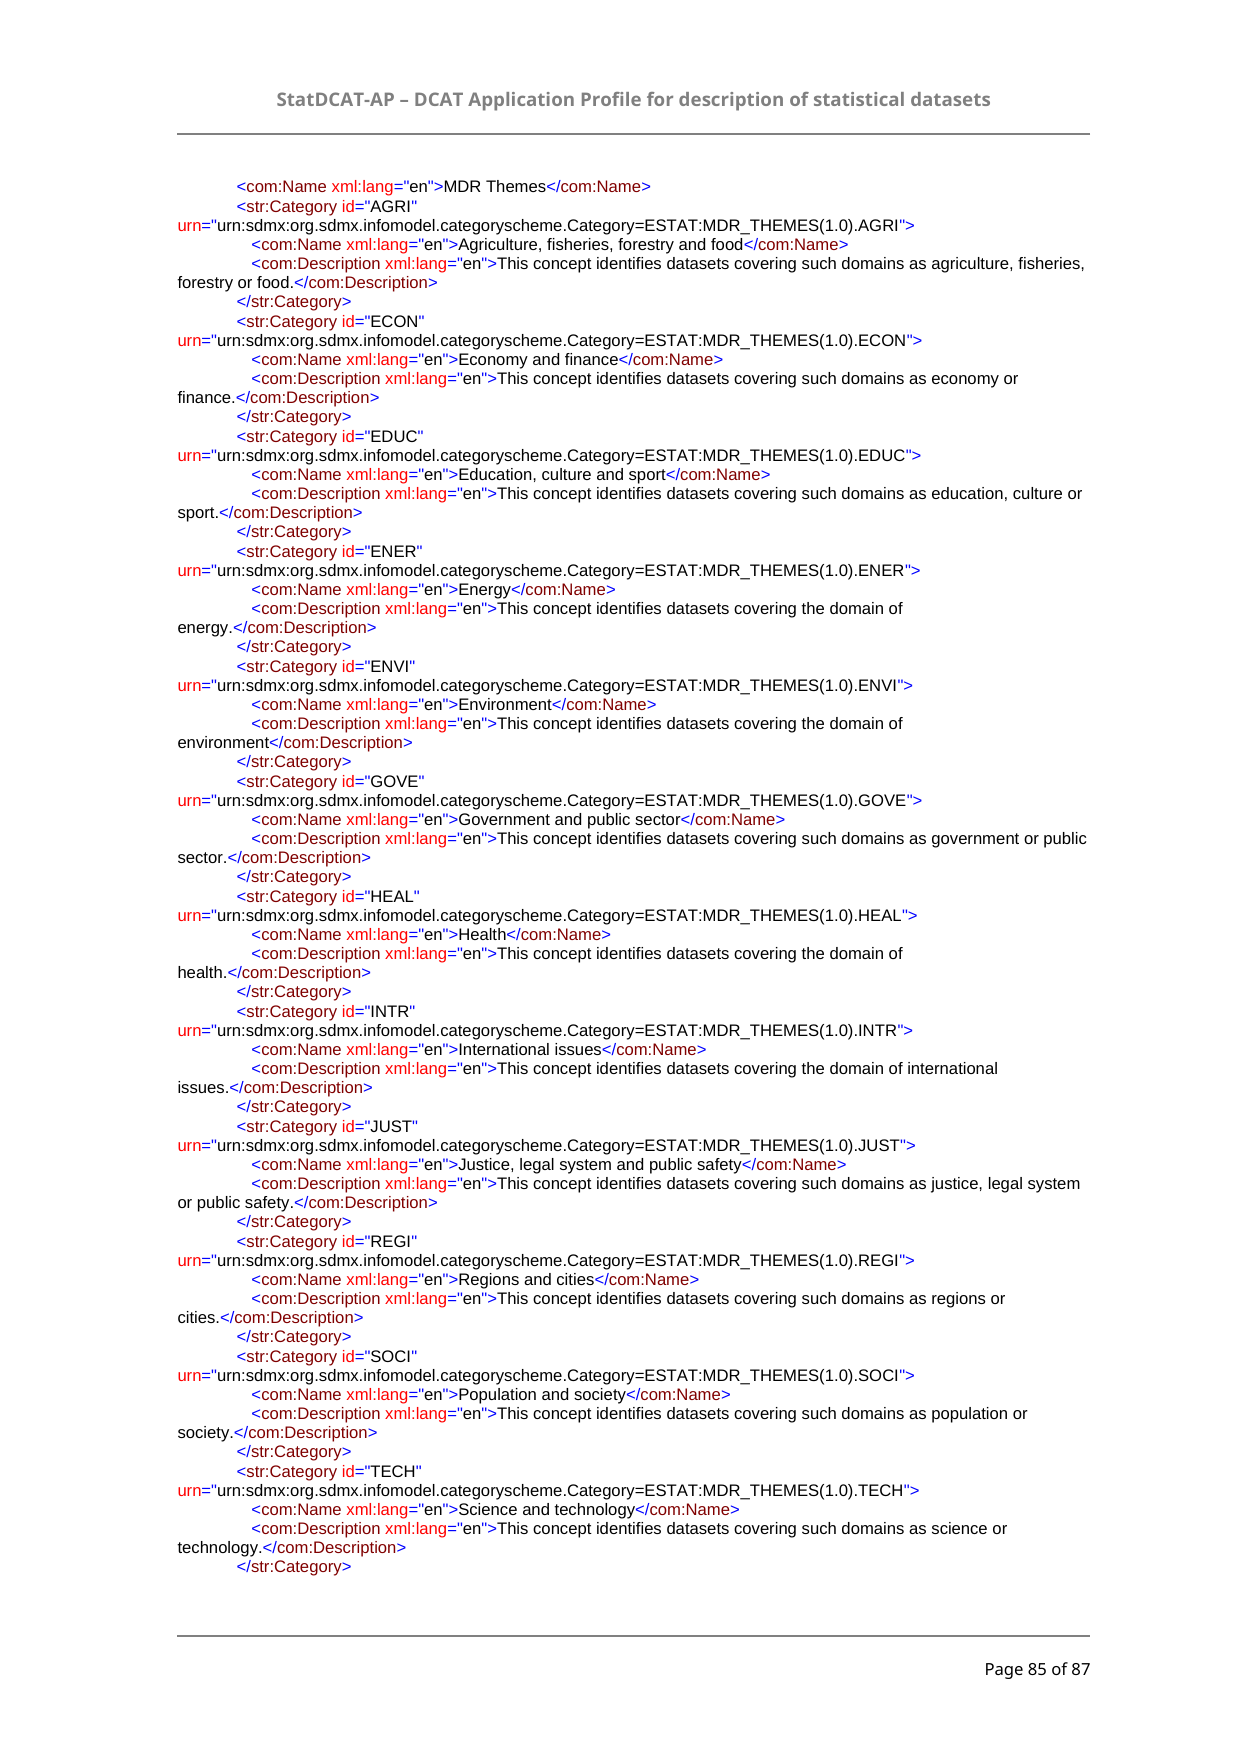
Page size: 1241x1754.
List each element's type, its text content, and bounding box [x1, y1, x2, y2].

text <com:Description xml:lang="en">This concept identifies datasets covering such domains as government or public sector.</com:Description> [177, 829, 1090, 867]
text <com:Name xml:lang="en">MDR Themes</com:Name> [177, 177, 1090, 196]
text <com:Name xml:lang="en">Energy</com:Name> [177, 580, 1090, 599]
text <com:Description xml:lang="en">This concept identifies datasets covering such domains as justice, legal system or public safety.</com:Description> [177, 1174, 1090, 1212]
text <com:Name xml:lang="en">Population and society</com:Name> [177, 1385, 1090, 1404]
text <str:Category id="TECH" urn="urn:sdmx:org.sdmx.infomodel.categoryscheme.Category=ESTAT:MDR_THEMES(1.0).TECH"> [177, 1461, 1090, 1500]
text <str:Category id="REGI" urn="urn:sdmx:org.sdmx.infomodel.categoryscheme.Category=ESTAT:MDR_THEMES(1.0).REGI"> [177, 1231, 1090, 1270]
text <str:Category id="ENVI" urn="urn:sdmx:org.sdmx.infomodel.categoryscheme.Category=ESTAT:MDR_THEMES(1.0).ENVI"> [177, 656, 1090, 695]
text <str:Category id="ENER" urn="urn:sdmx:org.sdmx.infomodel.categoryscheme.Category=ESTAT:MDR_THEMES(1.0).ENER"> [177, 541, 1090, 580]
text <str:Category id="SOCI" urn="urn:sdmx:org.sdmx.infomodel.categoryscheme.Category=ESTAT:MDR_THEMES(1.0).SOCI"> [177, 1346, 1090, 1385]
text <com:Name xml:lang="en">Government and public sector</com:Name> [177, 810, 1090, 829]
text <com:Description xml:lang="en">This concept identifies datasets covering such domains as population or society.</com:Description> [177, 1404, 1090, 1442]
text <str:Category id="INTR" urn="urn:sdmx:org.sdmx.infomodel.categoryscheme.Category=ESTAT:MDR_THEMES(1.0).INTR"> [177, 1001, 1090, 1040]
text </str:Category> [177, 1557, 1090, 1576]
text </str:Category> [177, 407, 1090, 426]
text </str:Category> [177, 752, 1090, 771]
text </str:Category> [177, 1212, 1090, 1231]
text <com:Description xml:lang="en">This concept identifies datasets covering the domain of international issues.</com:Description> [177, 1059, 1090, 1097]
text <com:Description xml:lang="en">This concept identifies datasets covering the domain of environment</com:Description> [177, 714, 1090, 752]
text <com:Description xml:lang="en">This concept identifies datasets covering such domains as agriculture, fisheries, forestry or food.</com:Description> [177, 254, 1090, 292]
text </str:Category> [177, 1327, 1090, 1346]
text </str:Category> [177, 867, 1090, 886]
text <com:Name xml:lang="en">Economy and finance</com:Name> [177, 350, 1090, 369]
text <com:Name xml:lang="en">Regions and cities</com:Name> [177, 1270, 1090, 1289]
text <com:Name xml:lang="en">Agriculture, fisheries, forestry and food</com:Name> [177, 235, 1090, 254]
text </str:Category> [177, 522, 1090, 541]
text </str:Category> [177, 982, 1090, 1001]
text <com:Description xml:lang="en">This concept identifies datasets covering the domain of energy.</com:Description> [177, 599, 1090, 637]
text <com:Name xml:lang="en">Education, culture and sport</com:Name> [177, 465, 1090, 484]
text <com:Description xml:lang="en">This concept identifies datasets covering such domains as education, culture or sport.</com:Description> [177, 484, 1090, 522]
text <com:Description xml:lang="en">This concept identifies datasets covering such domains as regions or cities.</com:Description> [177, 1289, 1090, 1327]
text <com:Description xml:lang="en">This concept identifies datasets covering such domains as economy or finance.</com:Description> [177, 369, 1090, 407]
text </str:Category> [177, 292, 1090, 311]
text <str:Category id="GOVE" urn="urn:sdmx:org.sdmx.infomodel.categoryscheme.Category=ESTAT:MDR_THEMES(1.0).GOVE"> [177, 771, 1090, 810]
text <com:Name xml:lang="en">Science and technology</com:Name> [177, 1500, 1090, 1519]
text <str:Category id="AGRI" urn="urn:sdmx:org.sdmx.infomodel.categoryscheme.Category=ESTAT:MDR_THEMES(1.0).AGRI"> [177, 196, 1090, 235]
text </str:Category> [177, 1097, 1090, 1116]
text <com:Name xml:lang="en">International issues</com:Name> [177, 1040, 1090, 1059]
text <com:Name xml:lang="en">Health</com:Name> [177, 925, 1090, 944]
text <com:Description xml:lang="en">This concept identifies datasets covering the domain of health.</com:Description> [177, 944, 1090, 982]
text <com:Description xml:lang="en">This concept identifies datasets covering such domains as science or technology.</com:Description> [177, 1519, 1090, 1557]
text <str:Category id="JUST" urn="urn:sdmx:org.sdmx.infomodel.categoryscheme.Category=ESTAT:MDR_THEMES(1.0).JUST"> [177, 1116, 1090, 1155]
text <com:Name xml:lang="en">Justice, legal system and public safety</com:Name> [177, 1155, 1090, 1174]
text </str:Category> [177, 1442, 1090, 1461]
text </str:Category> [177, 637, 1090, 656]
text <com:Name xml:lang="en">Environment</com:Name> [177, 695, 1090, 714]
text <str:Category id="ECON" urn="urn:sdmx:org.sdmx.infomodel.categoryscheme.Category=ESTAT:MDR_THEMES(1.0).ECON"> [177, 311, 1090, 350]
text <str:Category id="EDUC" urn="urn:sdmx:org.sdmx.infomodel.categoryscheme.Category=ESTAT:MDR_THEMES(1.0).EDUC"> [177, 426, 1090, 465]
text <str:Category id="HEAL" urn="urn:sdmx:org.sdmx.infomodel.categoryscheme.Category=ESTAT:MDR_THEMES(1.0).HEAL"> [177, 886, 1090, 925]
